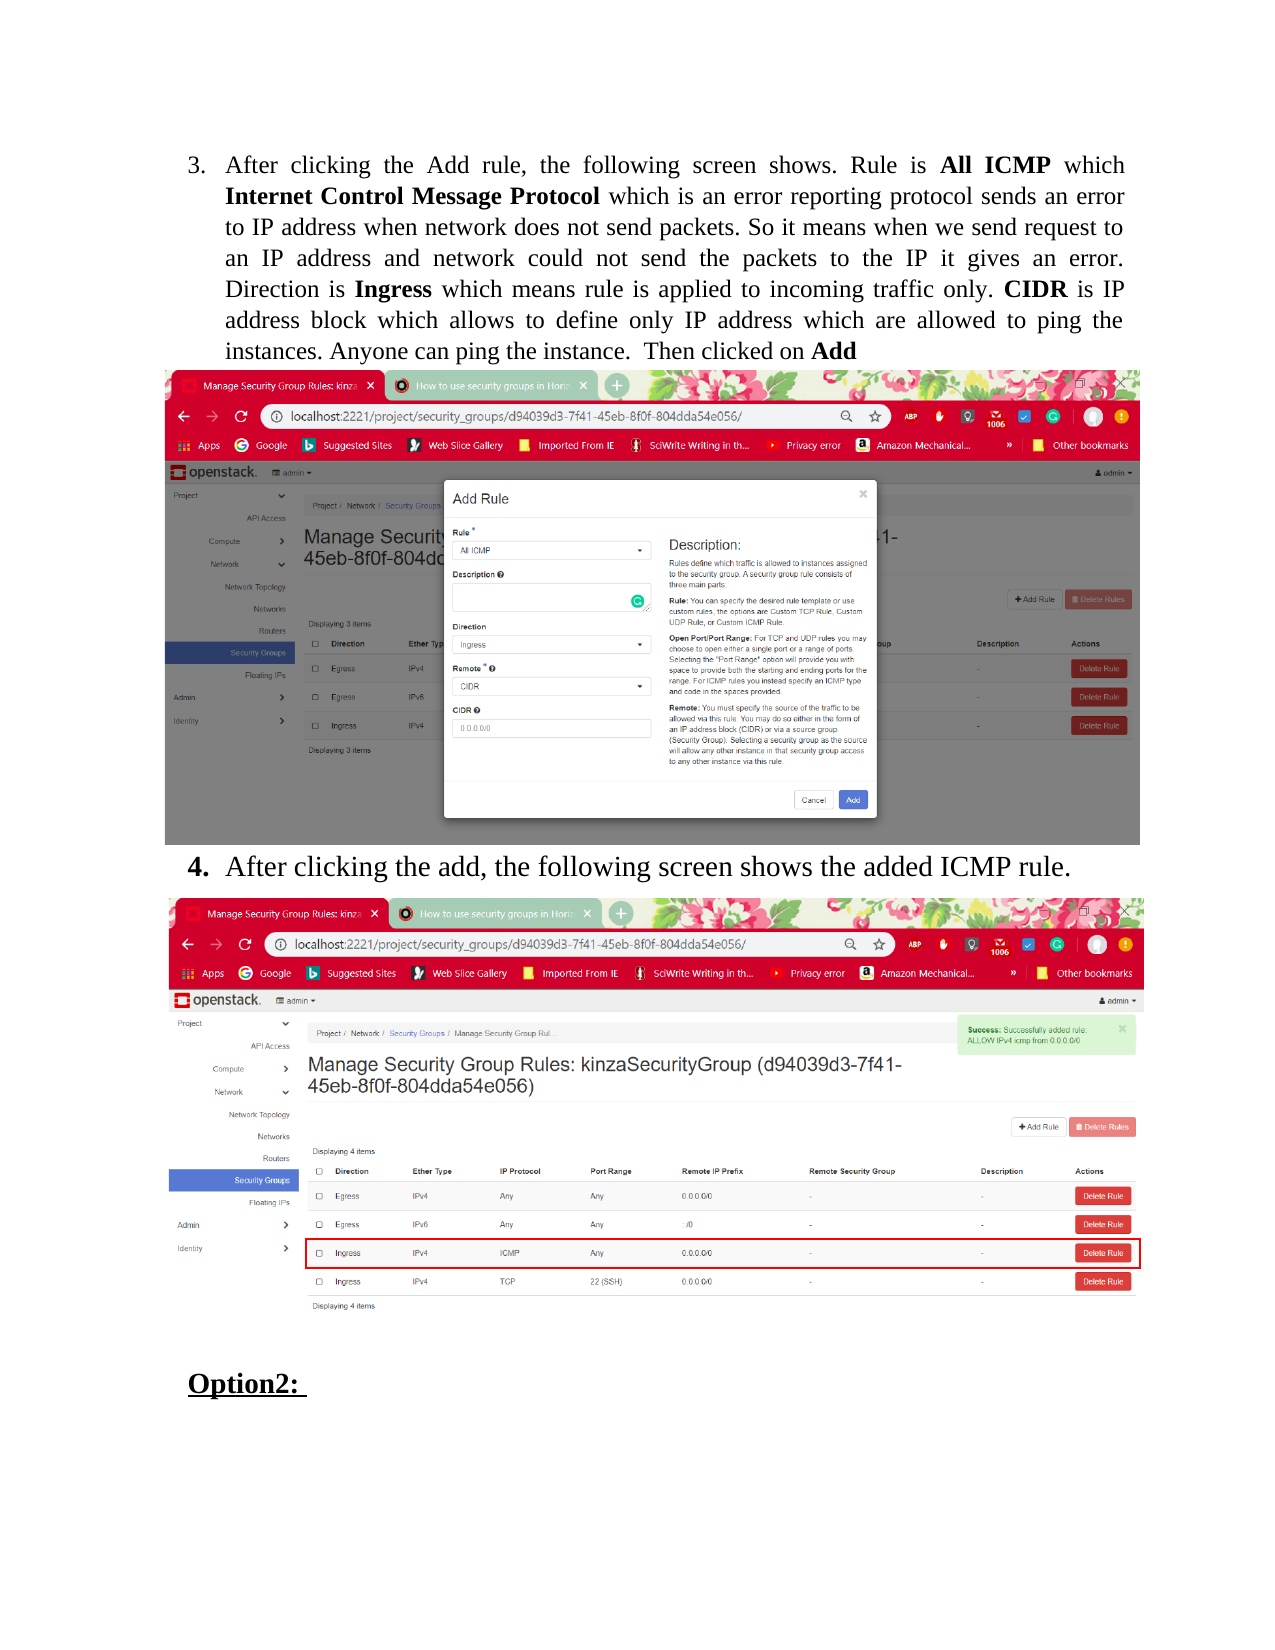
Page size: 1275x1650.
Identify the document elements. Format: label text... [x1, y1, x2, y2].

text Option2: [187, 1344, 1125, 1399]
list After clicking the add, the following screen shows the added ICMP rule. [187, 845, 1125, 883]
list After clicking the Add rule, the following screen shows. Rule is All ICMP which Internet Control Message Protocol which is an error reporting protocol sends an error to IP address when network does not send packets. So it means when we send request to an IP address and network could not send the packets to the IP it gives an error. Direction is Ingress which means rule is applied to incoming traffic only. CIDR is IP address block which allows to define only IP address which are allowed to ping the instances. Anyone can ping the instance. Then clicked on Add [187, 150, 1125, 365]
picture [164, 370, 1140, 845]
picture [168, 898, 1144, 1344]
